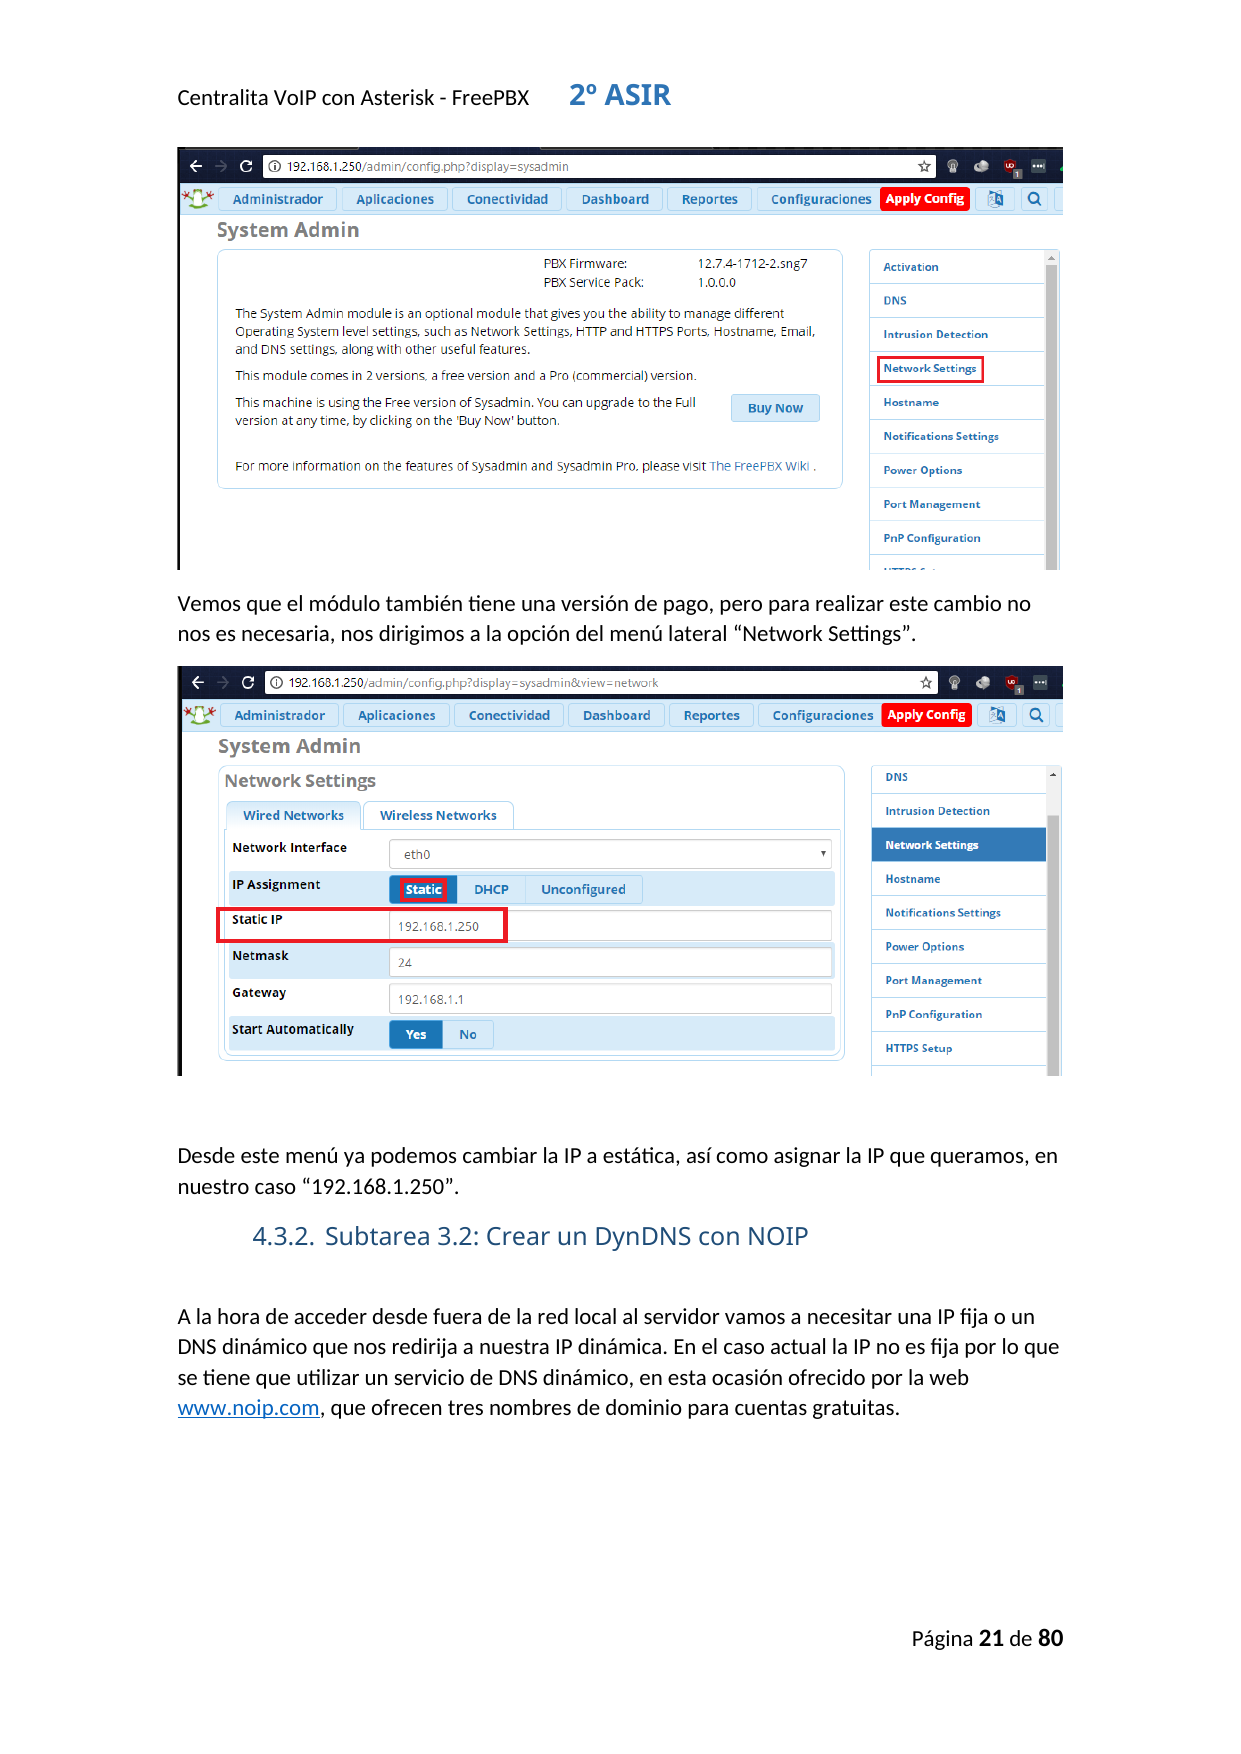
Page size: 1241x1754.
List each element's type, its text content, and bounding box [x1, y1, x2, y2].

text Vemos que el módulo también tiene una versión de pago, pero para realizar este cambio no nos es necesaria, nos dirigimos a la opción del menú lateral “Network Settings”. [177, 589, 1063, 647]
picture [177, 666, 1063, 1076]
subtitle Subtarea 3.2: Crear un DynDNS con NOIP [252, 1219, 1063, 1253]
text A la hora de acceder desde fuera de la red local al servidor vamos a necesitar una IP fija o un DNS dinámico que nos redirija a nuestra IP dinámica. En el caso actual la IP no es fija por lo que se tiene que utilizar un servicio de DNS dinámico, en esta ocasión ofrecido por la web www.noip.com, que ofrecen tres nombres de dominio para cuentas gratuitas. [177, 1302, 1063, 1421]
picture [177, 147, 1063, 570]
text Desde este menú ya podemos cambiar la IP a estática, así como asignar la IP que queramos, en nuestro caso “192.168.1.250”. [177, 1142, 1063, 1200]
